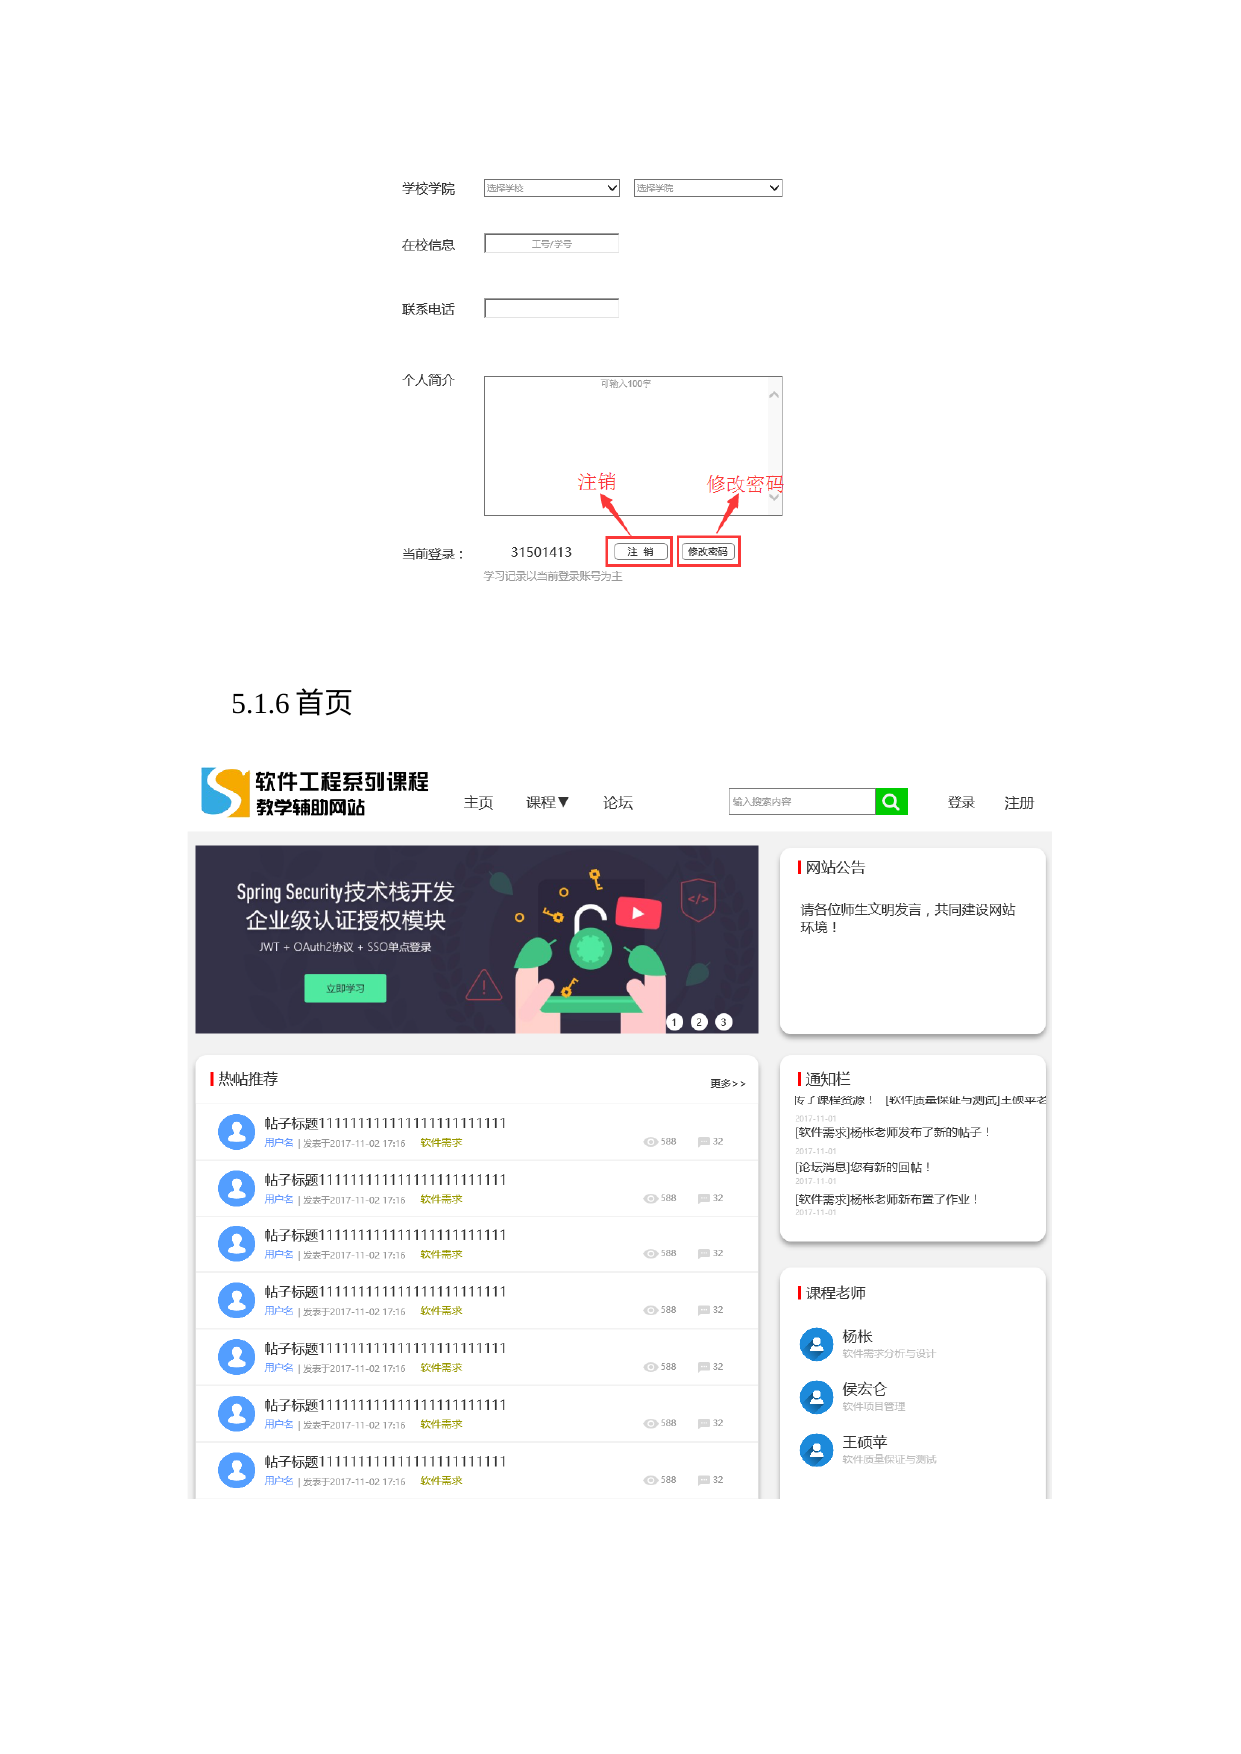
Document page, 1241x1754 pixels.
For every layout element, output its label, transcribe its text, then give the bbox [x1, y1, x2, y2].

picture [187, 761, 1052, 1499]
picture [187, 163, 1037, 614]
subtitle 5.1.6首页 [231, 666, 1053, 734]
